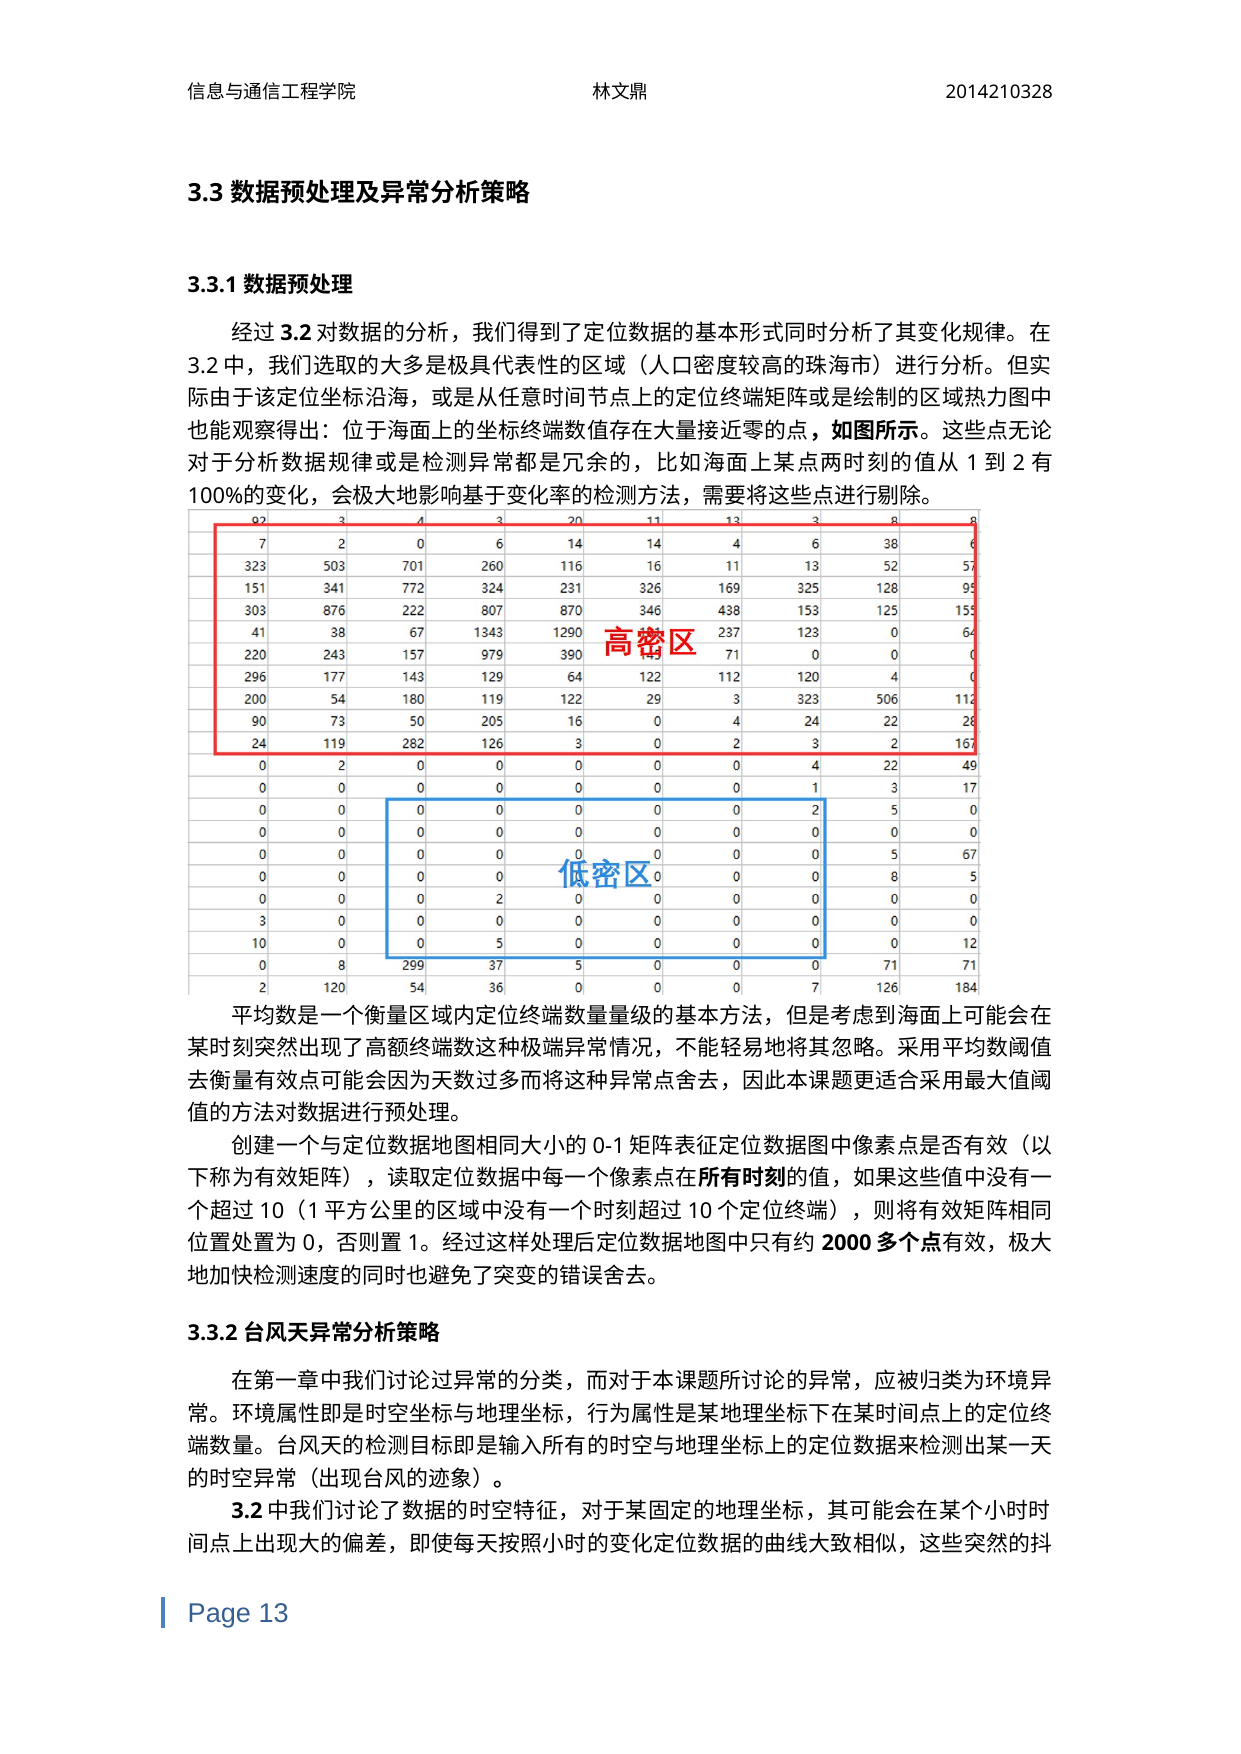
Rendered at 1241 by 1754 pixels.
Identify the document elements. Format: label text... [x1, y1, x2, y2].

subtitle 3.3.2 台风天异常分析策略 [187, 1315, 1053, 1347]
text 经过3.2对数据的分析，我们得到了定位数据的基本形式同时分析了其变化规律。在3.2中，我们选取的大多是极具代表性的区域（人口密度较高的珠海市）进行分析。但实际由于该定位坐标沿海，或是从任意时间节点上的定位终端矩阵或是绘制的区域热力图中也能观察得出：位于海面上的坐标终端数值存在大量接近零的点，如图所示。这些点无论对于分析数据规律或是检测异常都是冗余的，比如海面上某点两时刻的值从1到2有100%的变化，会极大地影响基于变化率的检测方法，需要将这些点进行剔除。 [187, 315, 1053, 510]
text 平均数是一个衡量区域内定位终端数量量级的基本方法，但是考虑到海面上可能会在某时刻突然出现了高额终端数这种极端异常情况，不能轻易地将其忽略。采用平均数阈值去衡量有效点可能会因为天数过多而将这种异常点舍去，因此本课题更适合采用最大值阈值的方法对数据进行预处理。 [187, 997, 1053, 1127]
text 创建一个与定位数据地图相同大小的0-1矩阵表征定位数据图中像素点是否有效（以下称为有效矩阵），读取定位数据中每一个像素点在所有时刻的值，如果这些值中没有一个超过10（1平方公里的区域中没有一个时刻超过10个定位终端），则将有效矩阵相同位置处置为0，否则置1。经过这样处理后定位数据地图中只有约2000多个点有效，极大地加快检测速度的同时也避免了突变的错误舍去。 [187, 1127, 1053, 1290]
text 3.3 数据预处理及异常分析策略 [187, 158, 1053, 223]
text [187, 1493, 1053, 1558]
picture [187, 509, 981, 995]
text 在第一章中我们讨论过异常的分类，而对于本课题所讨论的异常，应被归类为环境异常。环境属性即是时空坐标与地理坐标，行为属性是某地理坐标下在某时间点上的定位终端数量。台风天的检测目标即是输入所有的时空与地理坐标上的定位数据来检测出某一天的时空异常（出现台风的迹象）。 [187, 1363, 1053, 1493]
subtitle 3.3.1 数据预处理 [187, 266, 1053, 299]
